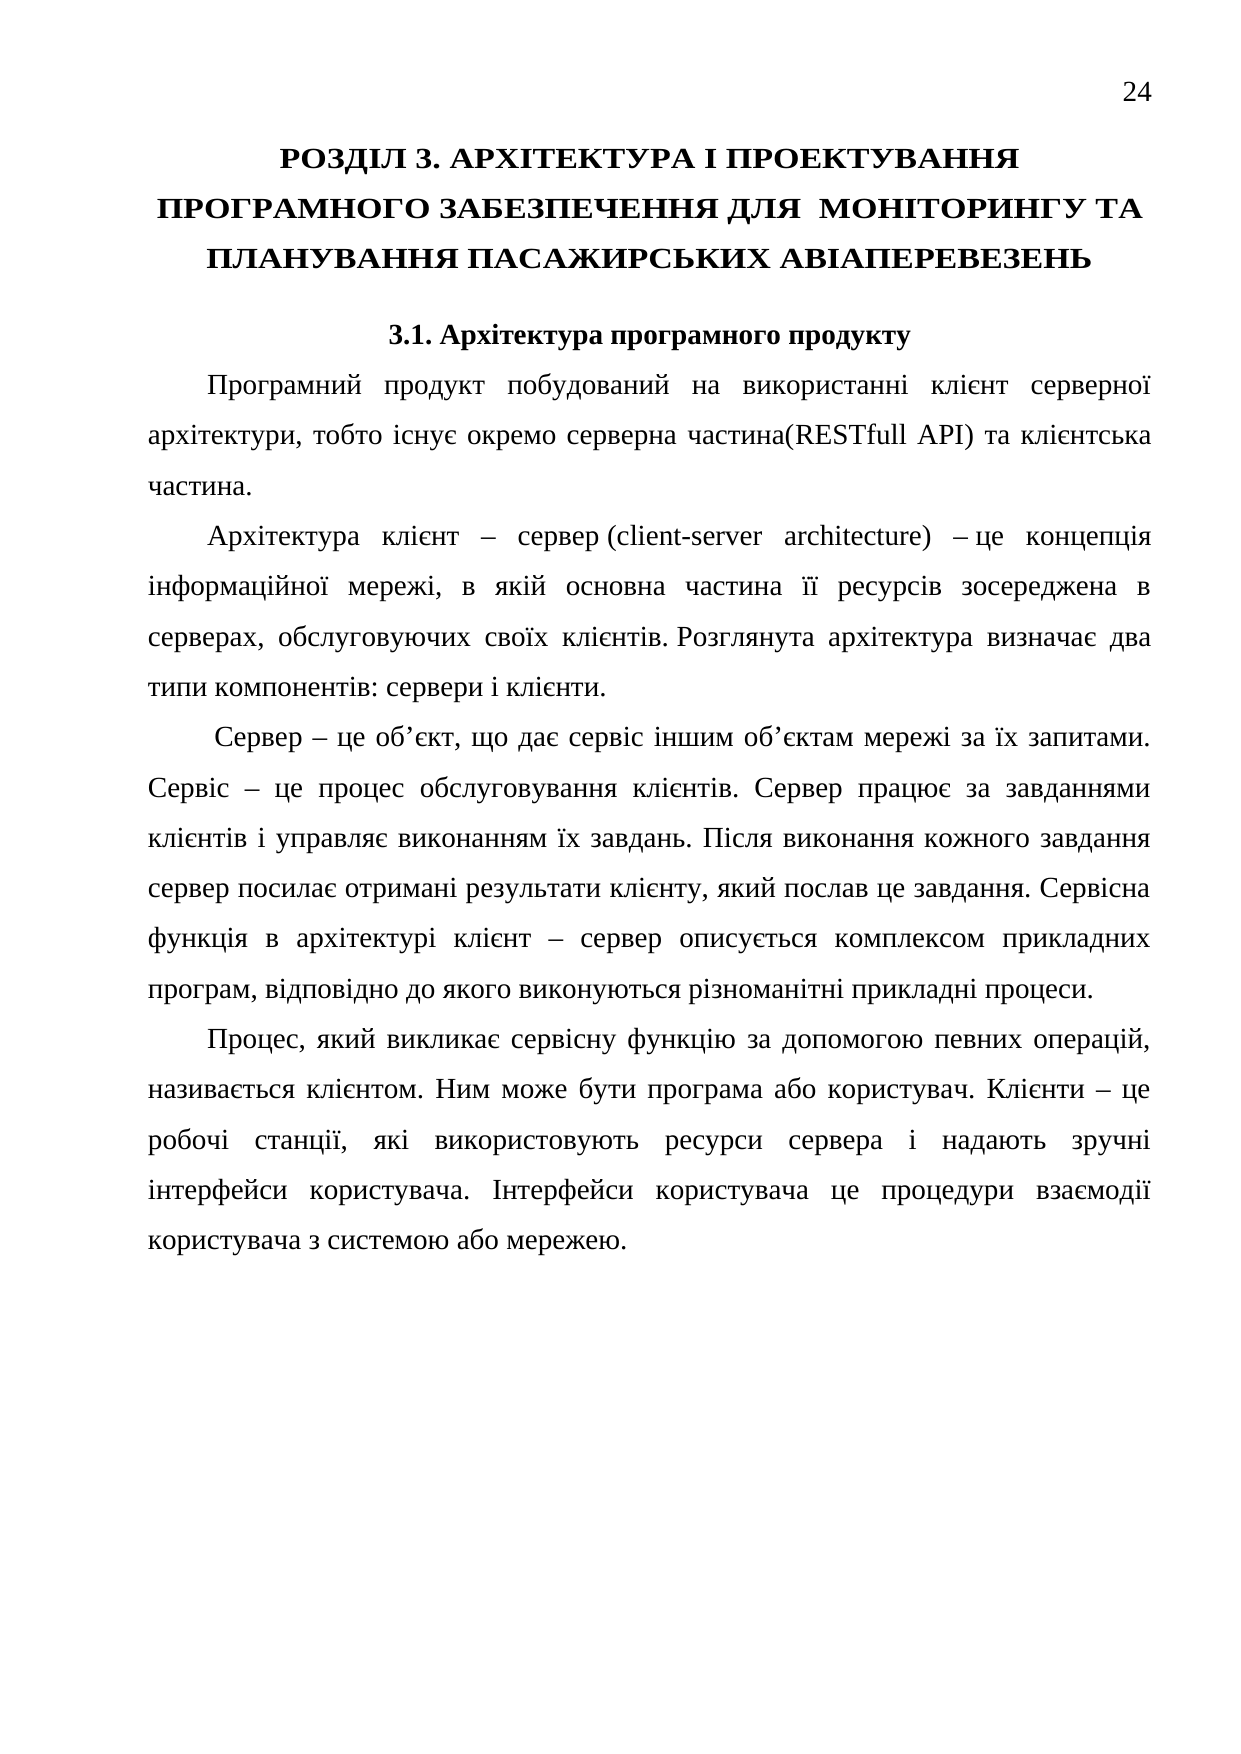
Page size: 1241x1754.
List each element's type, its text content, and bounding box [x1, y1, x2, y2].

subtitle 3.1. Архітектура програмного продукту [148, 317, 1152, 350]
text Процес, який викликає сервісну функцію за допомогою певних операцій, називається клієнтом. Ним може бути програма або користувач. Клієнти – це робочі станції, які використовують ресурси сервера і надають зручні інтерфейси користувача. Інтерфейси користувача це процедури взаємодії користувача з системою або мережею. [148, 1021, 1152, 1256]
text Архітектура клієнт – сервер (client-server architecture) – це концепція інформаційної мережі, в якій основна частина її ресурсів зосереджена в серверах, обслуговуючих своїх клієнтів. Розглянута архітектура визначає два типи компонентів: сервери і клієнти. [148, 518, 1152, 703]
text Програмний продукт побудований на використанні клієнт серверної архітектури, тобто існує окремо серверна частина(RESTfull API) та клієнтська частина. [148, 367, 1152, 501]
text Сервер – це об’єкт, що дає сервіс іншим об’єктам мережі за їх запитами. Сервіс – це процес обслуговування клієнтів. Сервер працює за завданнями клієнтів і управляє виконанням їх завдань. Після виконання кожного завдання сервер посилає отримані результати клієнту, який послав це завдання. Сервісна функція в архітектурі клієнт – сервер описується комплексом прикладних програм, відповідно до якого виконуються різноманітні прикладні процеси. [148, 719, 1152, 1004]
subtitle Розділ 3. архітектурА і Проектування ПРОГРАМНОГО ЗАБЕЗПЕЧЕННЯ Для моніторингу та планування пасажирських авіаперевезень [148, 141, 1152, 275]
